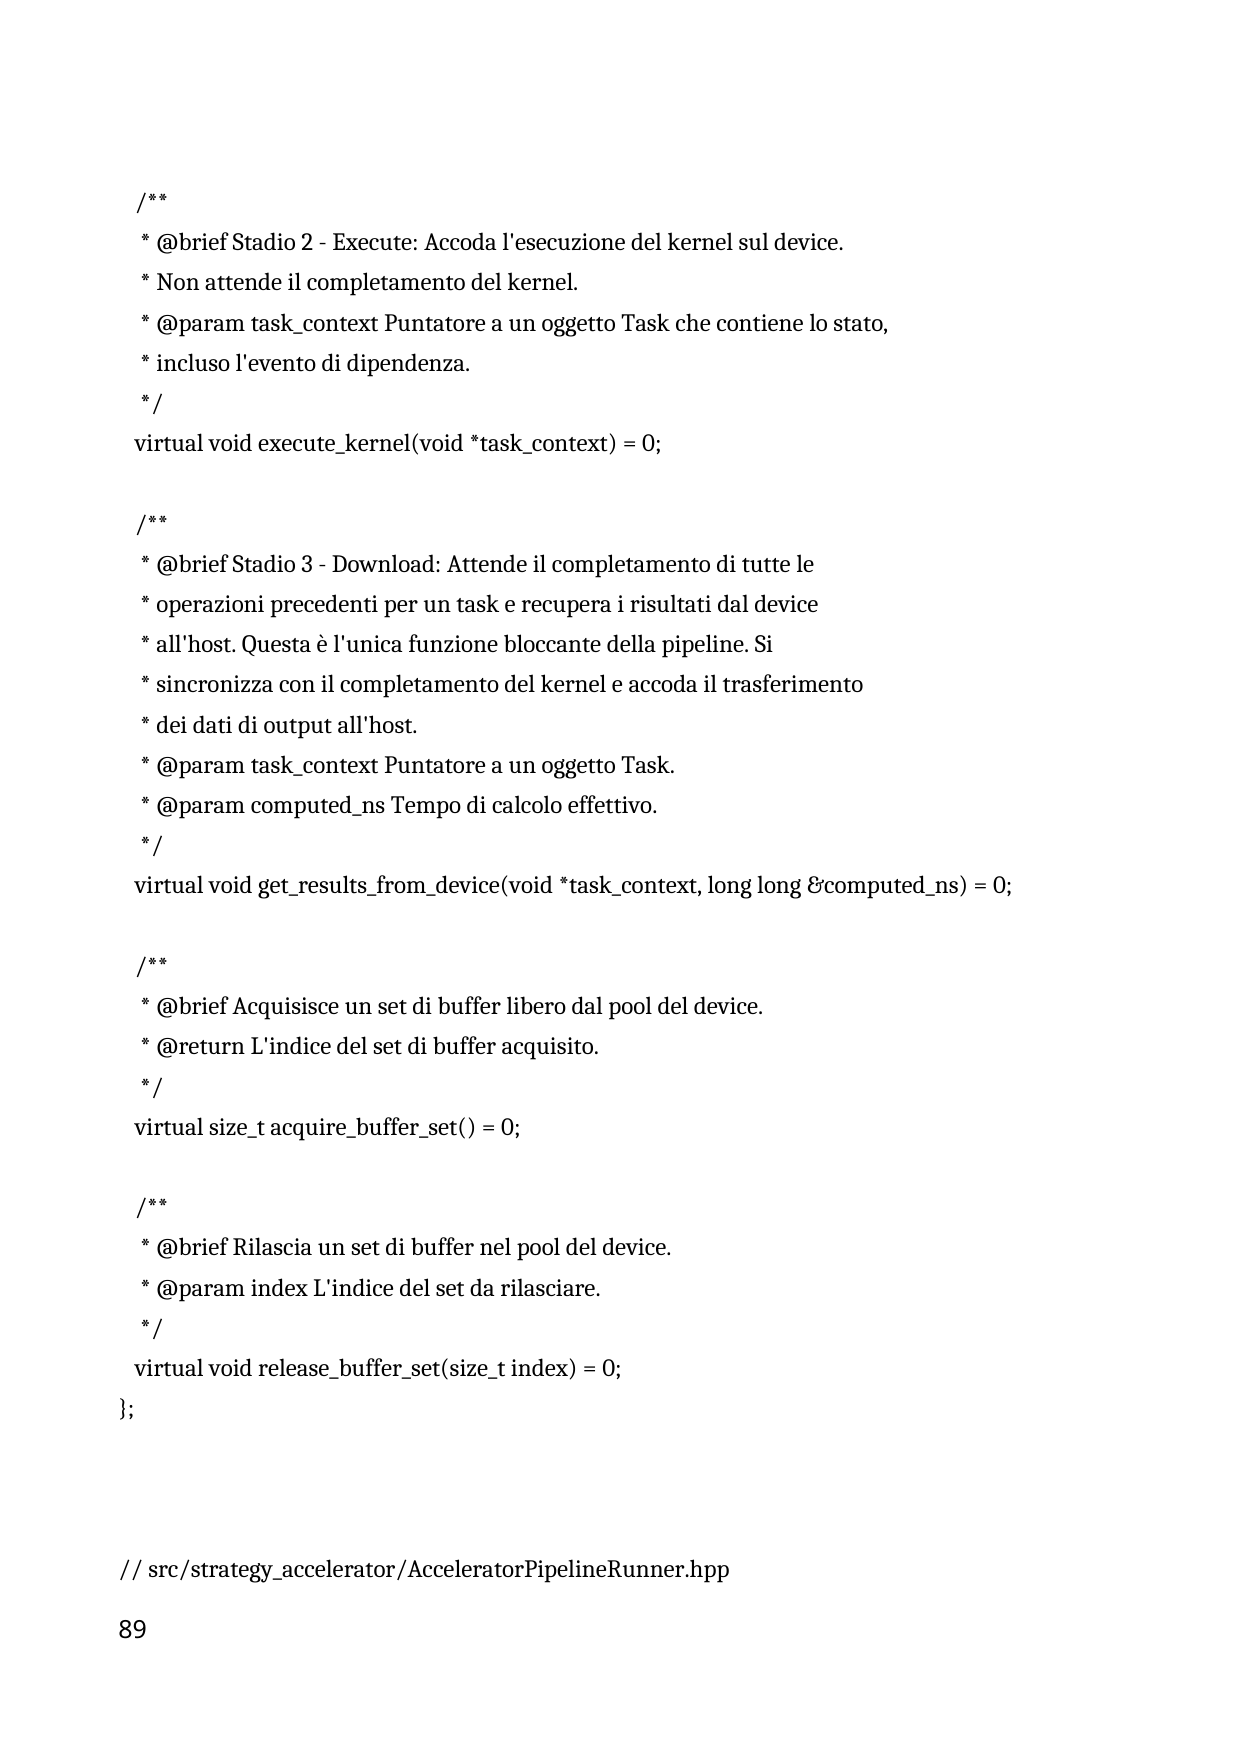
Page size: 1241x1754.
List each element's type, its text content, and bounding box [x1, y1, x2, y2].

text * incluso l'evento di dipendenza. [118, 349, 1122, 377]
text }; [118, 1394, 1122, 1423]
text virtual void execute_kernel(void *task_context) = 0; [118, 429, 1122, 458]
text * sincronizza con il completamento del kernel e accoda il trasferimento [118, 670, 1122, 699]
text */ [118, 389, 1122, 418]
text /** [118, 1193, 1122, 1222]
text * @return L'indice del set di buffer acquisito. [118, 1032, 1122, 1061]
text * Non attende il completamento del kernel. [118, 268, 1122, 297]
text virtual void release_buffer_set(size_t index) = 0; [118, 1354, 1122, 1383]
text * @brief Acquisisce un set di buffer libero dal pool del device. [118, 992, 1122, 1021]
text * @param task_context Puntatore a un oggetto Task. [118, 751, 1122, 779]
text virtual void get_results_from_device(void *task_context, long long &computed_ns) = 0; [118, 871, 1122, 900]
text */ [118, 831, 1122, 860]
text * @param computed_ns Tempo di calcolo effettivo. [118, 791, 1122, 820]
text virtual size_t acquire_buffer_set() = 0; [118, 1113, 1122, 1141]
text * @param index L'indice del set da rilasciare. [118, 1273, 1122, 1302]
text /** [118, 509, 1122, 538]
text * @brief Stadio 3 - Download: Attende il completamento di tutte le [118, 550, 1122, 578]
text * @param task_context Puntatore a un oggetto Task che contiene lo stato, [118, 308, 1122, 337]
text * @brief Stadio 2 - Execute: Accoda l'esecuzione del kernel sul device. [118, 228, 1122, 257]
text // src/strategy_accelerator/AcceleratorPipelineRunner.hpp [118, 1555, 1122, 1584]
text * all'host. Questa è l'unica funzione bloccante della pipeline. Si [118, 630, 1122, 659]
text * @brief Rilascia un set di buffer nel pool del device. [118, 1233, 1122, 1262]
text * operazioni precedenti per un task e recupera i risultati dal device [118, 590, 1122, 619]
text /** [118, 188, 1122, 217]
text /** [118, 952, 1122, 981]
text * dei dati di output all'host. [118, 711, 1122, 739]
text */ [118, 1314, 1122, 1342]
text */ [118, 1072, 1122, 1101]
